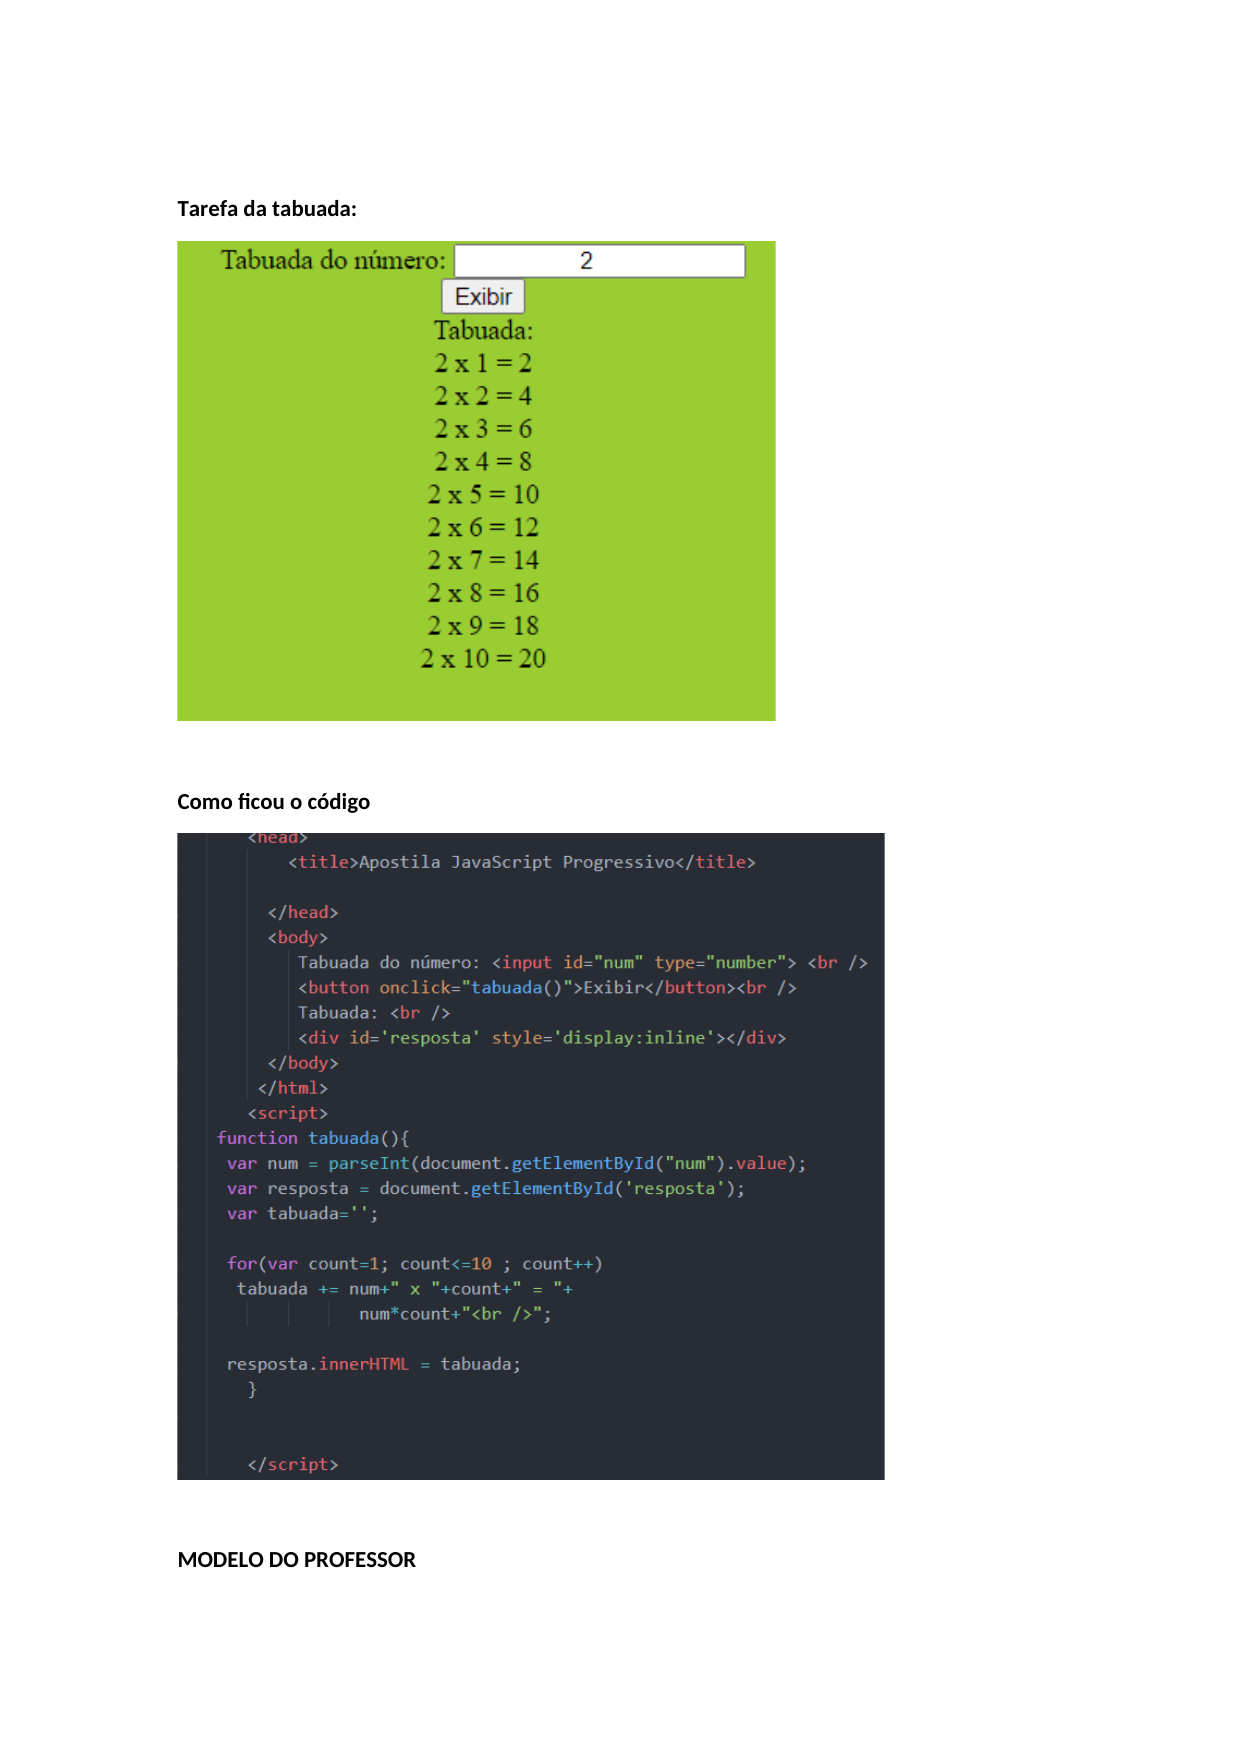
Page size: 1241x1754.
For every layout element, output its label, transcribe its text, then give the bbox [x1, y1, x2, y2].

picture [177, 833, 885, 1480]
text Tarefa da tabuada: [177, 194, 1063, 222]
text Como ficou o código [177, 787, 1063, 815]
text MODELO DO PROFESSOR [177, 1545, 1063, 1573]
picture [177, 241, 776, 721]
